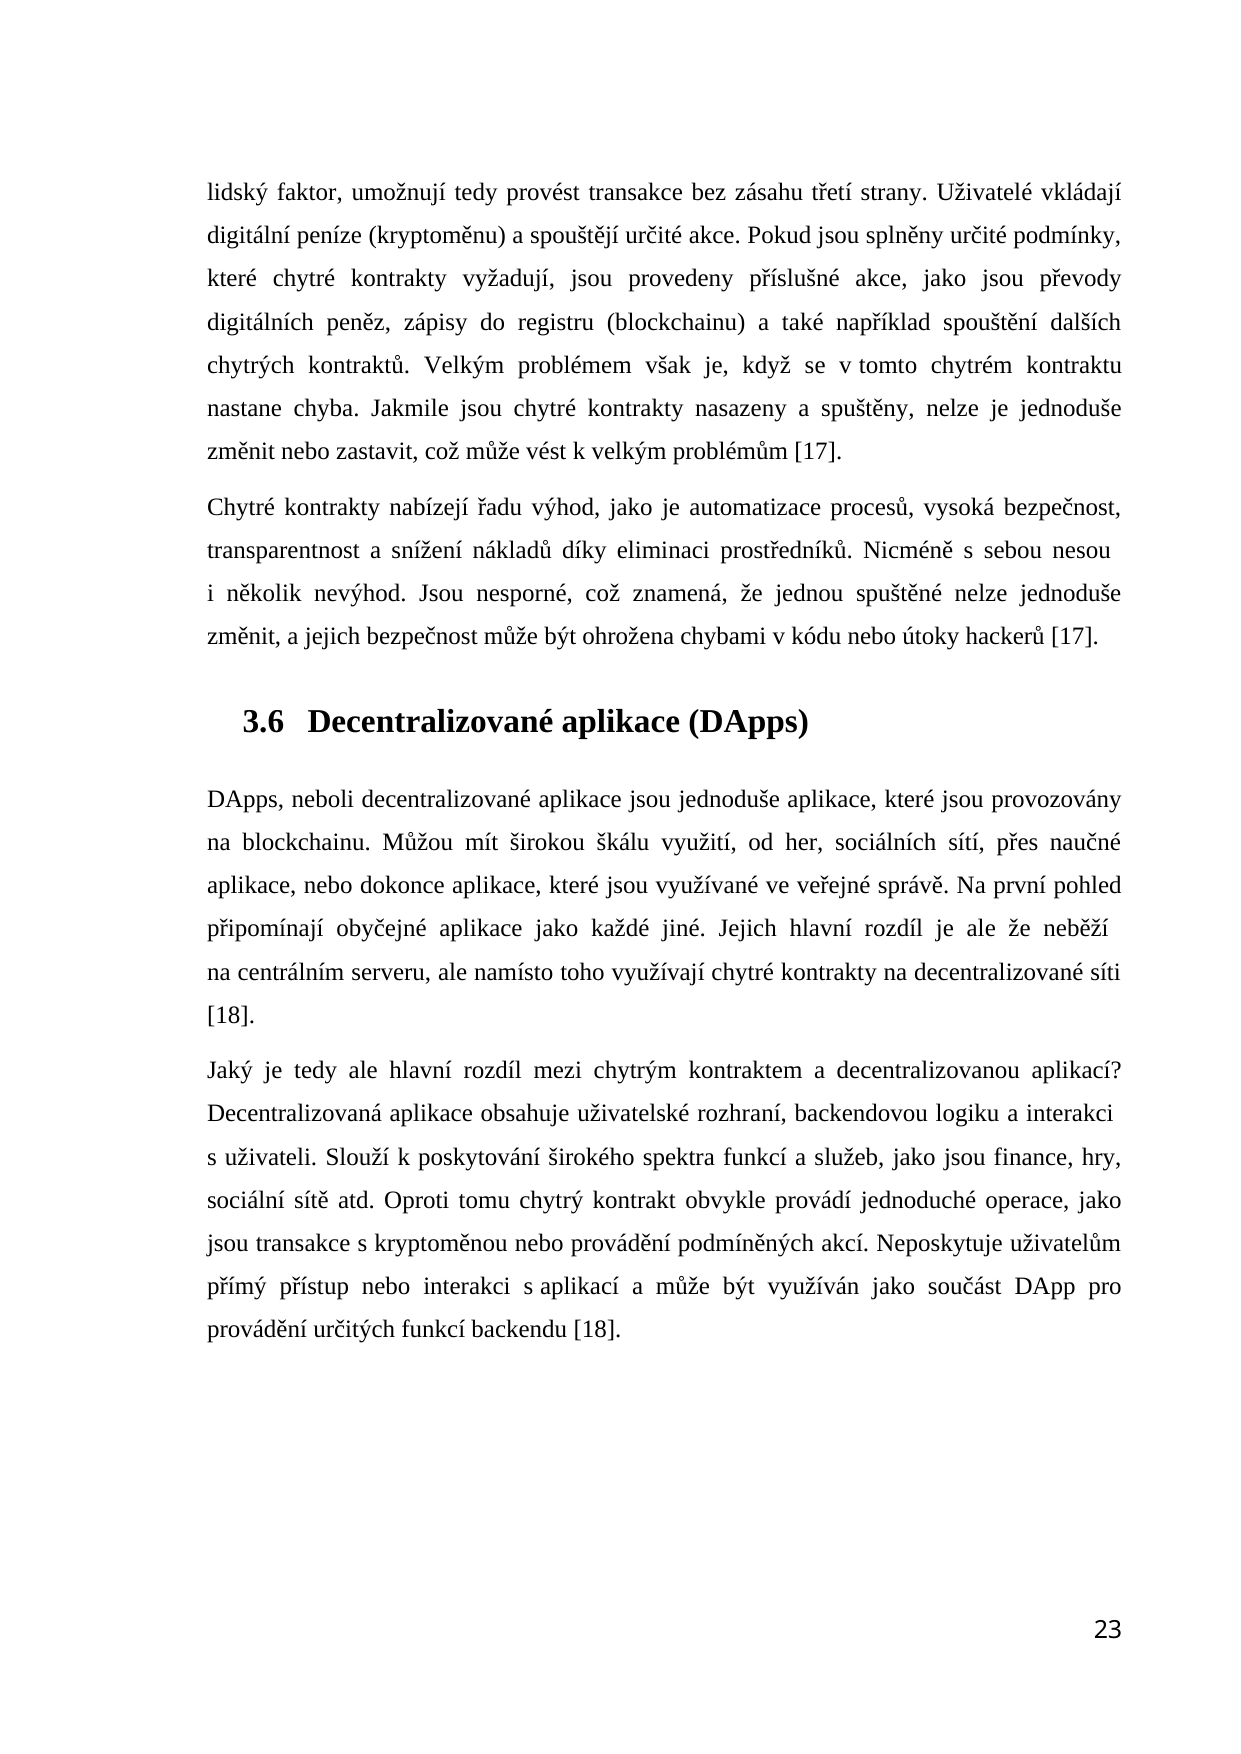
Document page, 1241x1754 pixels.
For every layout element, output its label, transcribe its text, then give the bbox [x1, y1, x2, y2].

text Chytré kontrakty nabízejí řadu výhod, jako je automatizace procesů, vysoká bezpečnost, transparentnost a snížení nákladů díky eliminaci prostředníků. Nicméně s sebou nesou i několik nevýhod. Jsou nesporné, což znamená, že jednou spuštěné nelze jednoduše změnit, a jejich bezpečnost může být ohrožena chybami v kódu nebo útoky hackerů . [207, 492, 1122, 650]
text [207, 177, 1122, 465]
text DApps, neboli decentralizované aplikace jsou jednoduše aplikace, které jsou provozovány na blockchainu. Můžou mít širokou škálu využití, od her, sociálních sítí, přes naučné aplikace, nebo dokonce aplikace, které jsou využívané ve veřejné správě. Na první pohled připomínají obyčejné aplikace jako každé jiné. Jejich hlavní rozdíl je ale že neběží na centrálním serveru, ale namísto toho využívají chytré kontrakty na decentralizované síti . [207, 784, 1122, 1028]
list Decentralizované aplikace (DApps) [242, 702, 1122, 740]
text Jaký je tedy ale hlavní rozdíl mezi chytrým kontraktem a decentralizovanou aplikací? Decentralizovaná aplikace obsahuje uživatelské rozhraní, backendovou logiku a interakci s uživateli. Slouží k poskytování širokého spektra funkcí a služeb, jako jsou finance, hry, sociální sítě atd. Oproti tomu chytrý kontrakt obvykle provádí jednoduché operace, jako jsou transakce s kryptoměnou nebo provádění podmíněných akcí. Neposkytuje uživatelům přímý přístup nebo interakci s aplikací a může být využíván jako součást DApp pro provádění určitých funkcí backendu. [207, 1055, 1122, 1343]
